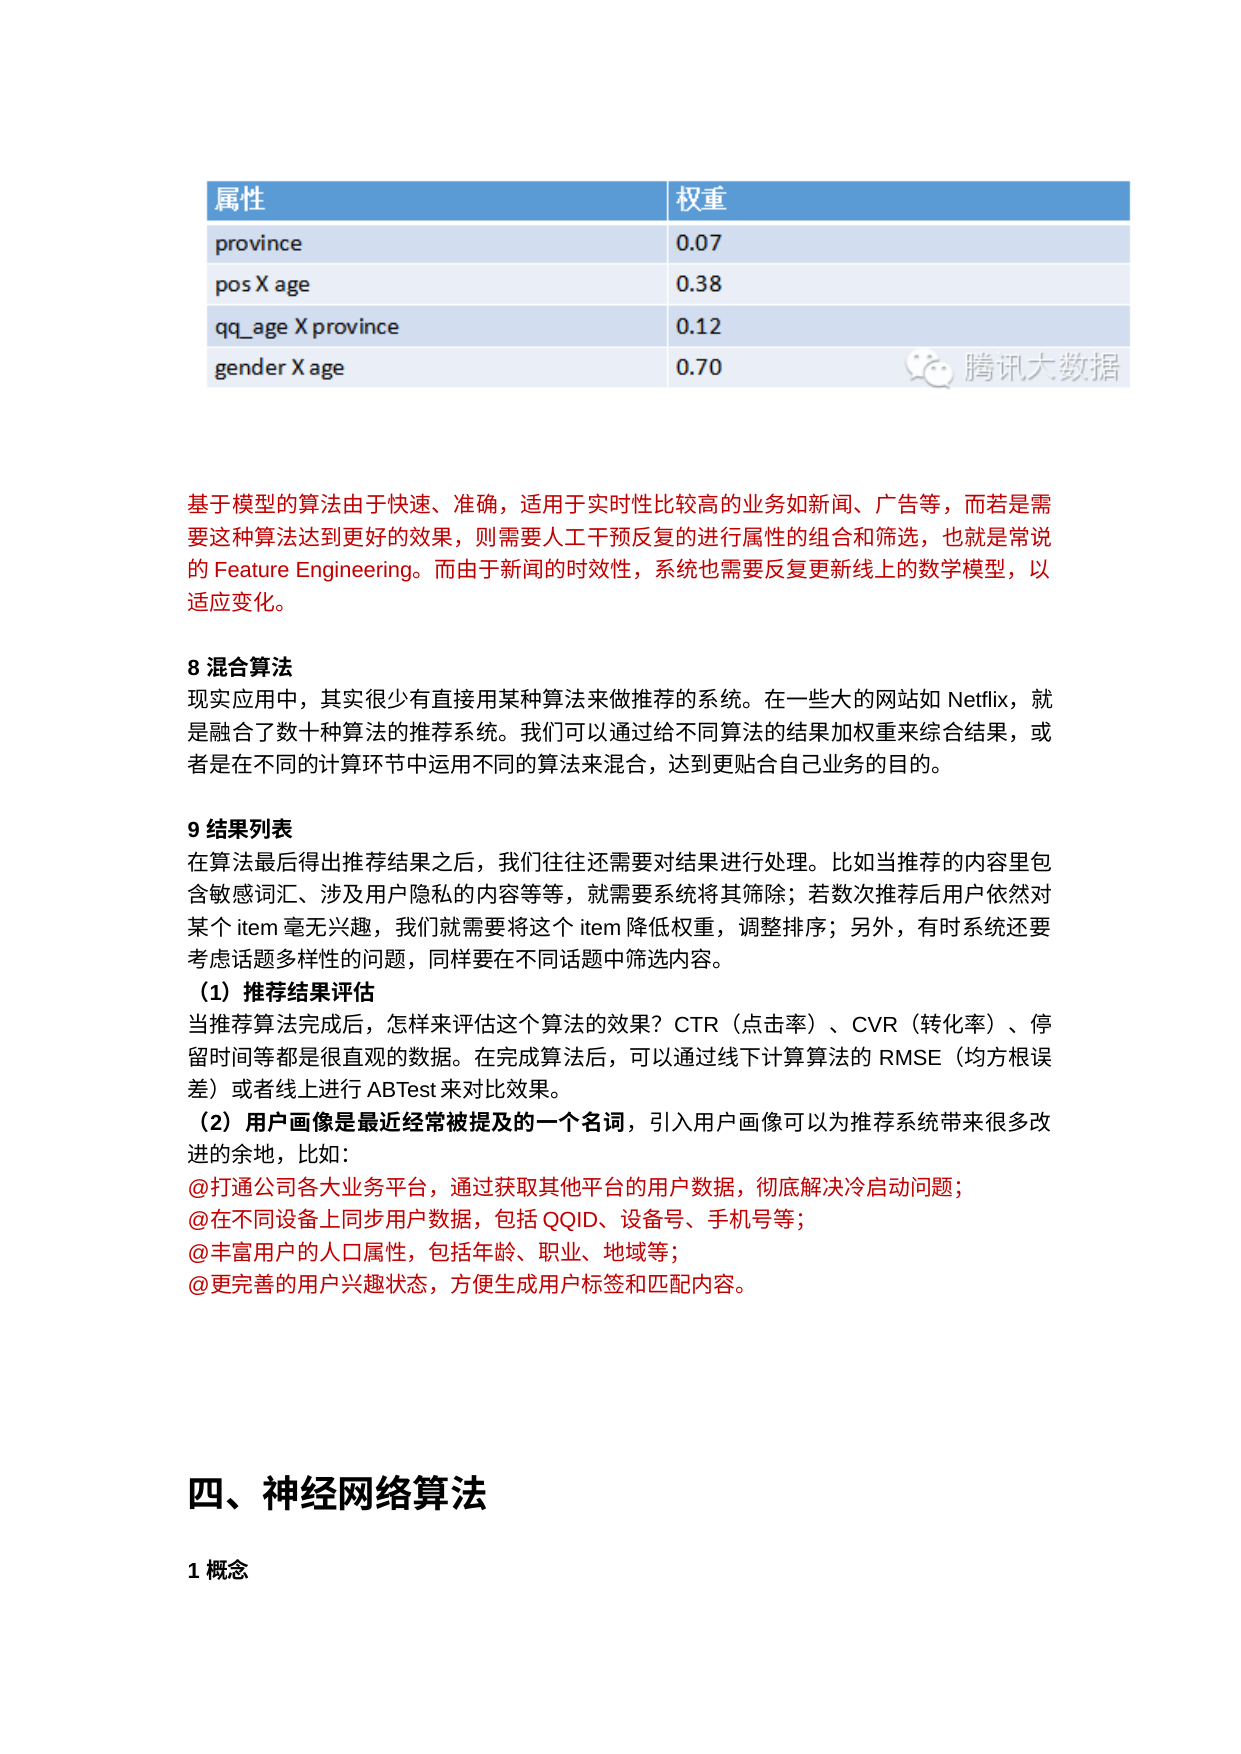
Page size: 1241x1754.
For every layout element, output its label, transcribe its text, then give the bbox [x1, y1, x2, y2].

list 9 结果列表 [187, 812, 1053, 844]
list 当推荐算法完成后，怎样来评估这个算法的效果？CTR（点击率）、CVR（转化率）、停留时间等都是很直观的数据。在完成算法后，可以通过线下计算算法的RMSE（均方根误差）或者线上进行ABTest来对比效果。 [187, 1007, 1053, 1104]
list 1 概念 [187, 1553, 1053, 1585]
list @打通公司各大业务平台，通过获取其他平台的用户数据，彻底解决冷启动问题； [187, 1169, 1053, 1202]
list @更完善的用户兴趣状态，方便生成用户标签和匹配内容。 [187, 1267, 1053, 1299]
subtitle 神经网络算法 [187, 1459, 1053, 1524]
list 基于模型的算法由于快速、准确，适用于实时性比较高的业务如新闻、广告等，而若是需要这种算法达到更好的效果，则需要人工干预反复的进行属性的组合和筛选，也就是常说的Feature Engineering。而由于新闻的时效性，系统也需要反复更新线上的数学模型，以适应变化。 [187, 487, 1053, 617]
list @在不同设备上同步用户数据，包括QQID、设备号、手机号等； [187, 1202, 1053, 1234]
picture [187, 162, 1149, 416]
list 现实应用中，其实很少有直接用某种算法来做推荐的系统。在一些大的网站如Netflix，就是融合了数十种算法的推荐系统。我们可以通过给不同算法的结果加权重来综合结果，或者是在不同的计算环节中运用不同的算法来混合，达到更贴合自己业务的目的。 [187, 682, 1053, 779]
list @丰富用户的人口属性，包括年龄、职业、地域等； [187, 1234, 1053, 1267]
list （1）推荐结果评估 [187, 974, 1053, 1007]
list （2）用户画像是最近经常被提及的一个名词，引入用户画像可以为推荐系统带来很多改进的余地，比如： [187, 1104, 1053, 1169]
list 8 混合算法 [187, 649, 1053, 682]
list 在算法最后得出推荐结果之后，我们往往还需要对结果进行处理。比如当推荐的内容里包含敏感词汇、涉及用户隐私的内容等等，就需要系统将其筛除；若数次推荐后用户依然对某个item毫无兴趣，我们就需要将这个item降低权重，调整排序；另外，有时系统还要考虑话题多样性的问题，同样要在不同话题中筛选内容。 [187, 844, 1053, 974]
